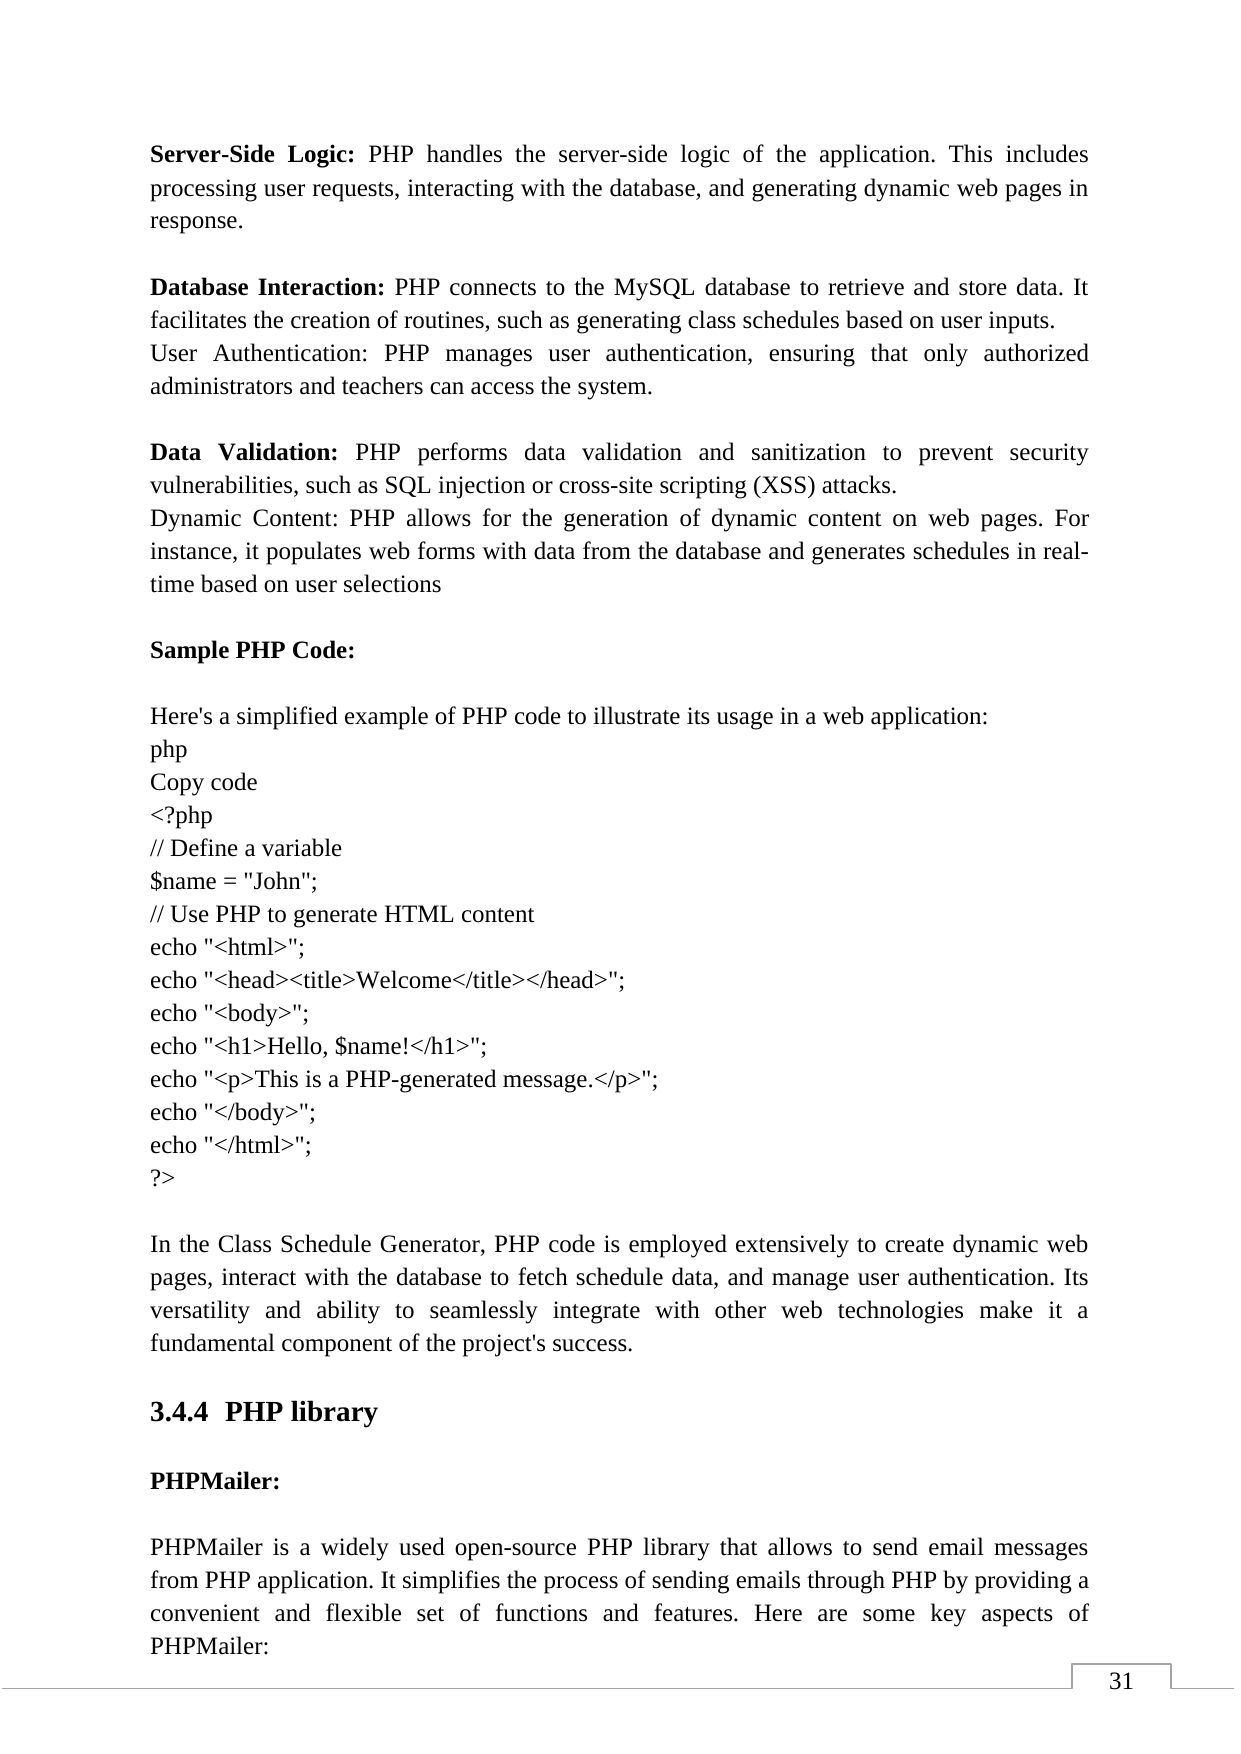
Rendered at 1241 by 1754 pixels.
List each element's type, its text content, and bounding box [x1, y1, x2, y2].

subtitle PHP library [150, 1394, 1157, 1428]
text Data Validation: PHP performs data validation and sanitization to prevent security vulnerabilities, such as SQL injection or cross-site scripting (XSS) attacks. [150, 437, 1090, 498]
text In the Class Schedule Generator, PHP code is employed extensively to create dynamic web pages, interact with the database to fetch schedule data, and manage user authentication. Its versatility and ability to seamlessly integrate with other web technologies make it a fundamental component of the project's success. [150, 1229, 1090, 1357]
text Server-Side Logic: PHP handles the server-side logic of the application. This includes processing user requests, interacting with the database, and generating dynamic web pages in response. [150, 139, 1090, 234]
text // Define a variable [150, 833, 1090, 862]
text Here's a simplified example of PHP code to illustrate its usage in a web application: [150, 701, 1090, 730]
text Database Interaction: PHP connects to the MySQL database to retrieve and store data. It facilitates the creation of routines, such as generating class schedules based on user inputs. [150, 272, 1090, 333]
text echo "</html>"; [150, 1130, 1090, 1159]
text PHPMailer is a widely used open-source PHP library that allows to send email messages from PHP application. It simplifies the process of sending emails through PHP by providing a convenient and flexible set of functions and features. Here are some key aspects of PHPMailer: [150, 1532, 1090, 1660]
text php [150, 734, 1090, 763]
text ?> [150, 1163, 1090, 1192]
text User Authentication: PHP manages user authentication, ensuring that only authorized administrators and teachers can access the system. [150, 338, 1090, 399]
text $name = "John"; [150, 866, 1090, 895]
text Dynamic Content: PHP allows for the generation of dynamic content on web pages. For instance, it populates web forms with data from the database and generates schedules in real-time based on user selections [150, 503, 1090, 598]
text // Use PHP to generate HTML content [150, 899, 1090, 928]
text echo "<html>"; [150, 932, 1090, 961]
text <?php [150, 800, 1090, 829]
text Sample PHP Code: [150, 635, 1090, 664]
text echo "<h1>Hello, $name!</h1>"; [150, 1031, 1090, 1060]
text echo "<head><title>Welcome</title></head>"; [150, 965, 1090, 994]
text echo "<p>This is a PHP-generated message.</p>"; [150, 1064, 1090, 1093]
text echo "</body>"; [150, 1097, 1090, 1126]
text echo "<body>"; [150, 998, 1090, 1027]
text Copy code [150, 767, 1090, 796]
text PHPMailer: [150, 1466, 1090, 1495]
